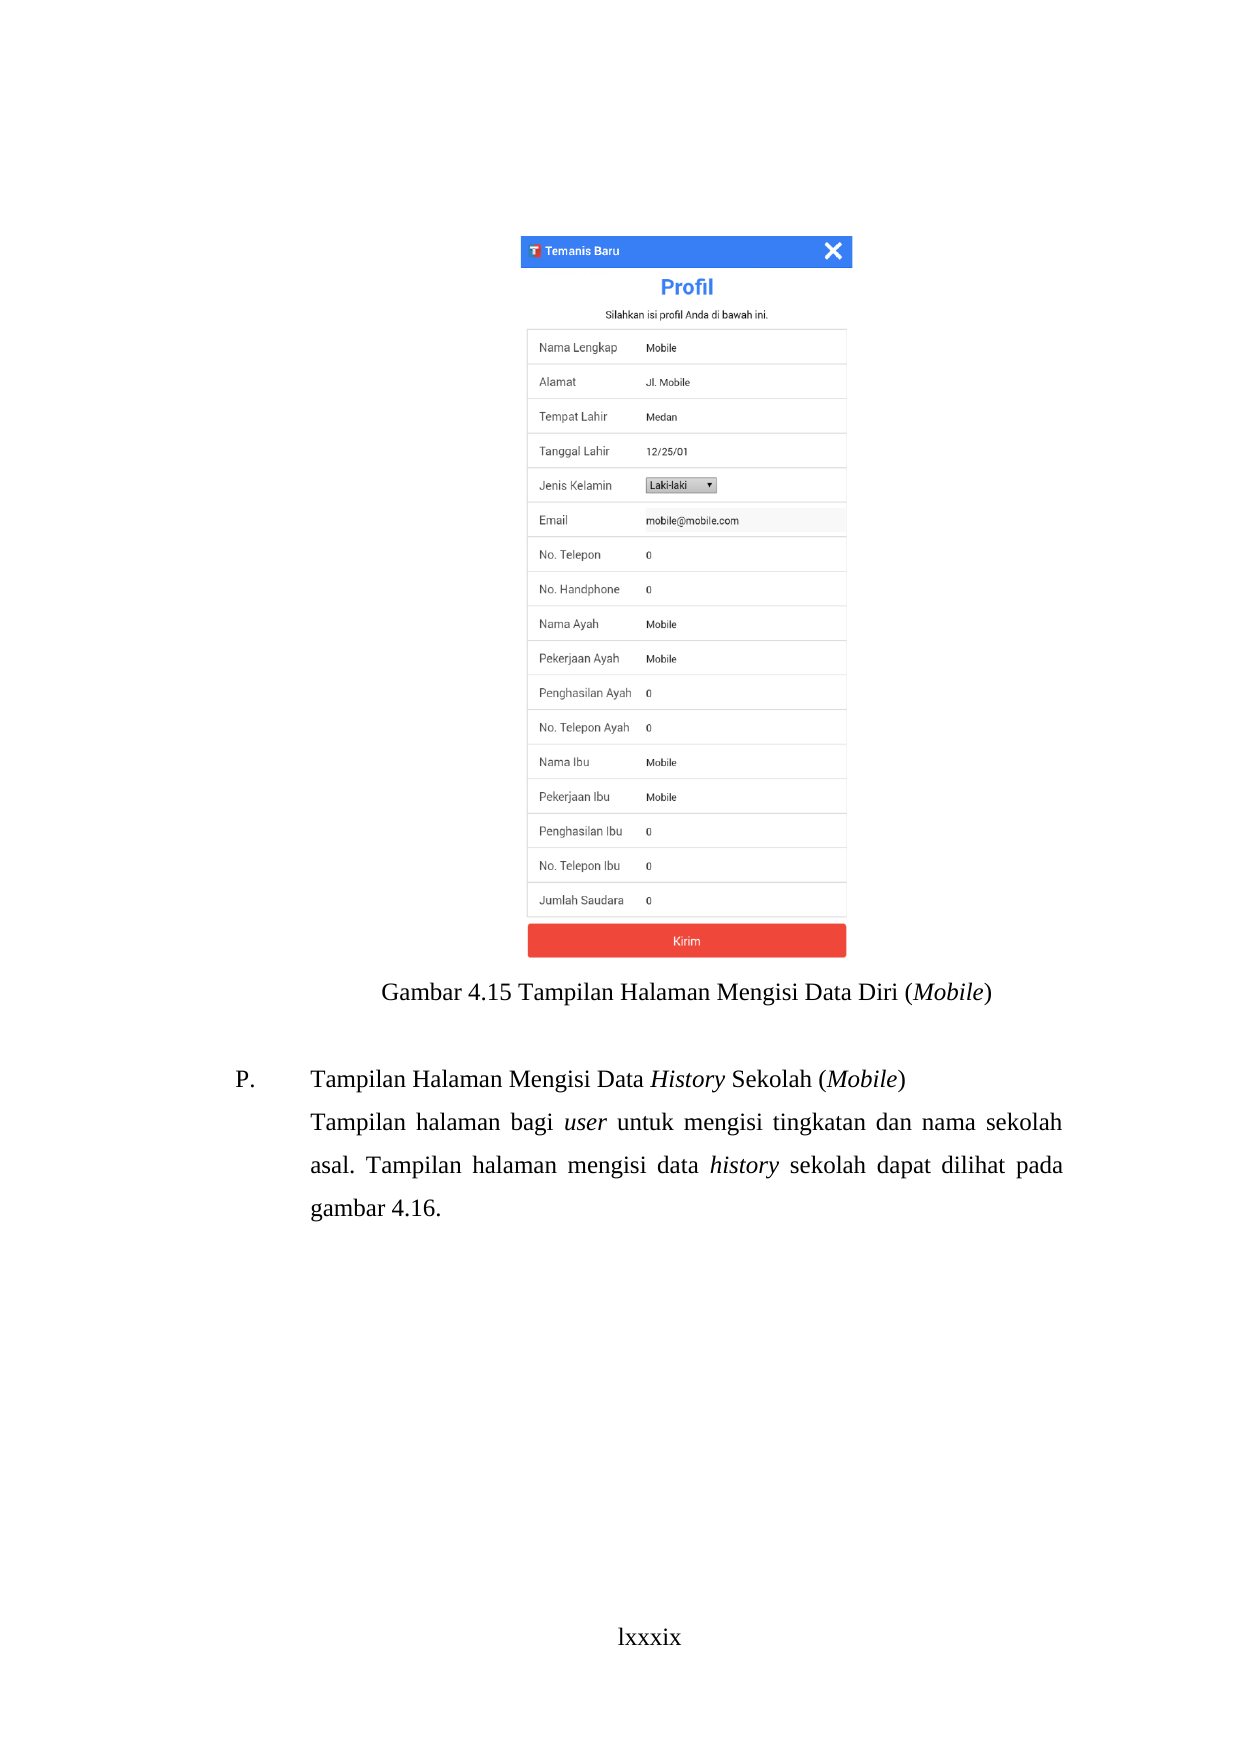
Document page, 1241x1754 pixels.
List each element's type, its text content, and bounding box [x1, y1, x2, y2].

list Gambar 4.15 Tampilan Halaman Mengisi Data Diri (Mobile) [310, 977, 1063, 1006]
list Tampilan Halaman Mengisi Data History Sekolah (Mobile) [235, 1064, 1063, 1092]
list Tampilan halaman bagi user untuk mengisi tingkatan dan nama sekolah asal. Tampilan halaman mengisi data history sekolah dapat dilihat pada gambar 4.16. [310, 1107, 1063, 1222]
picture [520, 236, 853, 964]
